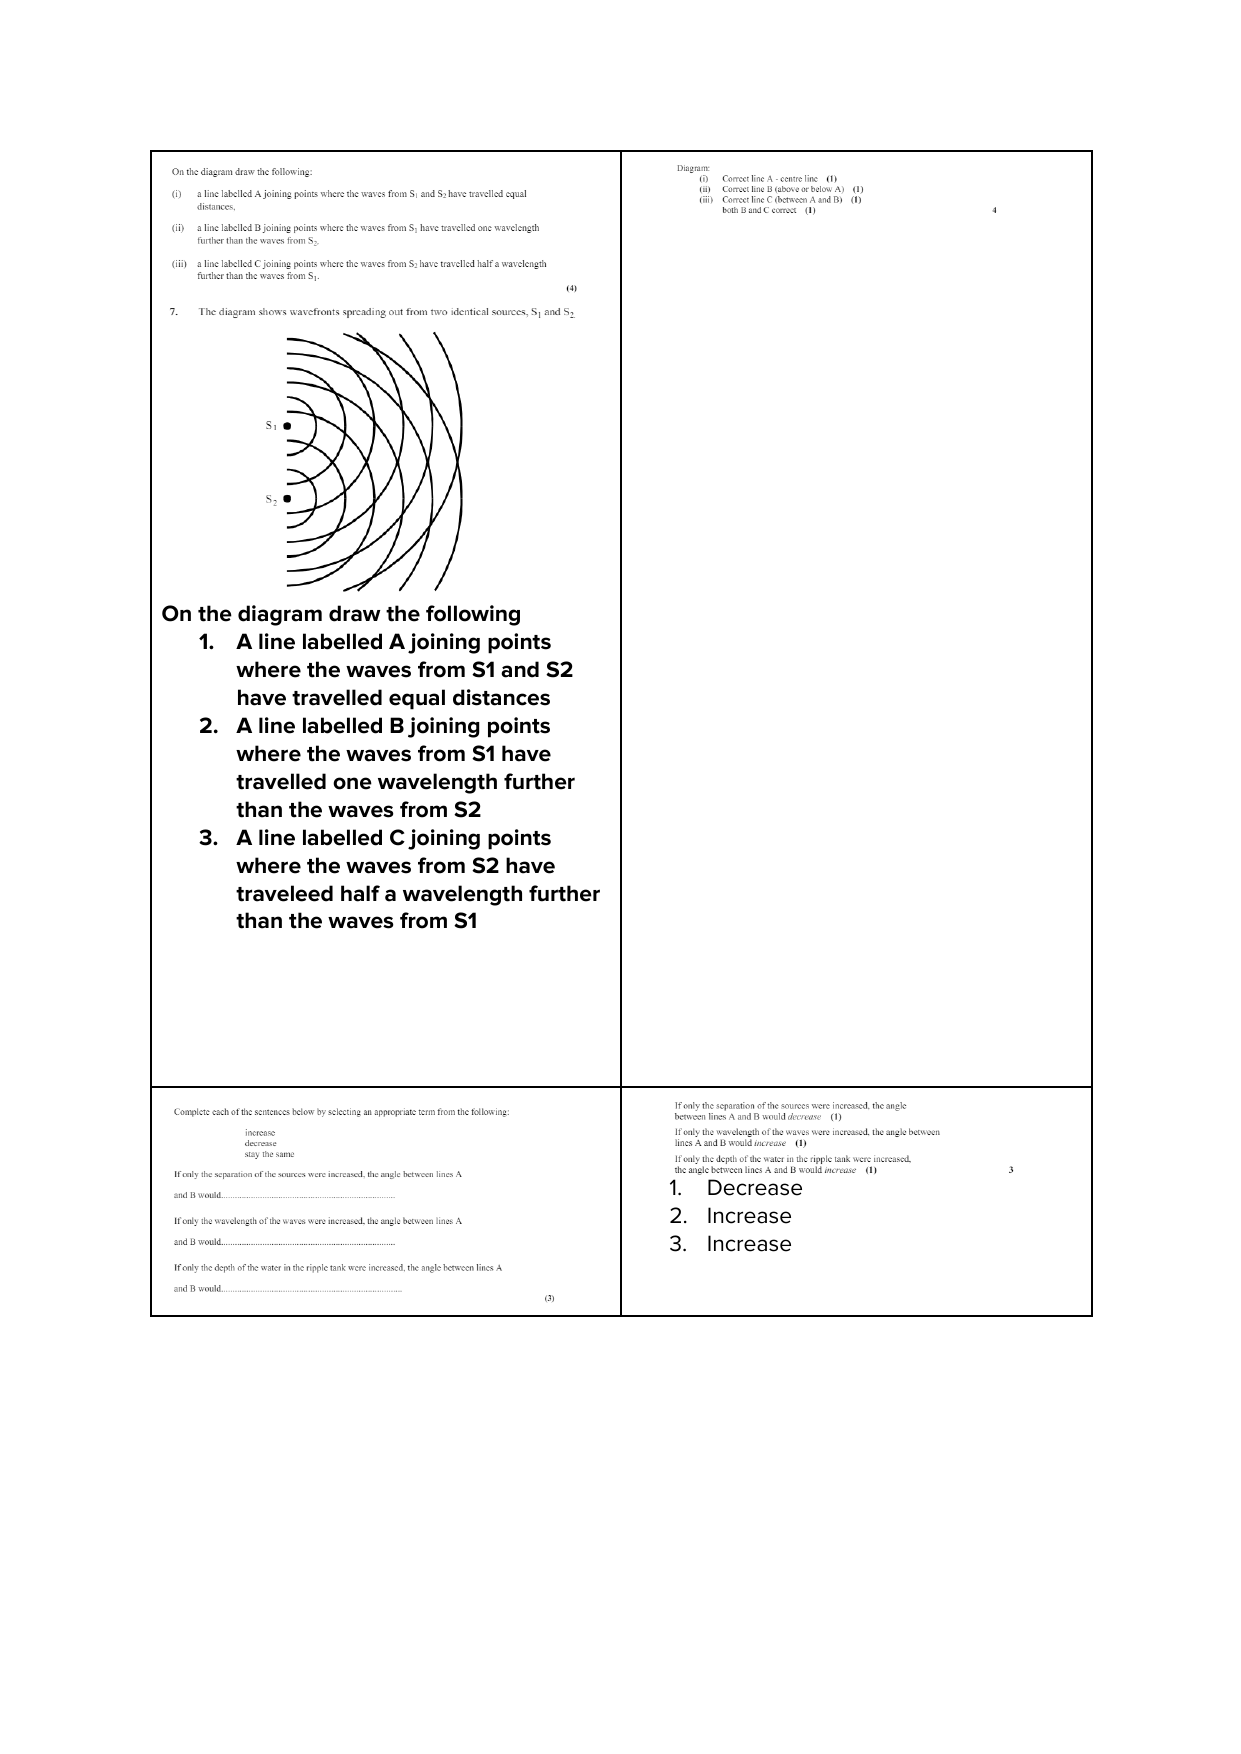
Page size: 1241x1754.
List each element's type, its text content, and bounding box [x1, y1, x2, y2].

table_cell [152, 1088, 620, 1315]
table_cell On the diagram draw the following A line labelled A joining points where the waves from S1 and S2 have travelled equal distances A line labelled B joining points where the waves from S1 have travelled one wavelength further than the waves from S2 A line labelled C joining points where the waves from S2 have traveleed half a wavelength further than the waves from S1 [152, 152, 620, 1086]
table_cell [622, 152, 1091, 1086]
picture [669, 162, 1003, 220]
picture [161, 162, 582, 601]
picture [161, 1098, 557, 1305]
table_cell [622, 1088, 1091, 1315]
picture [669, 1098, 1025, 1175]
